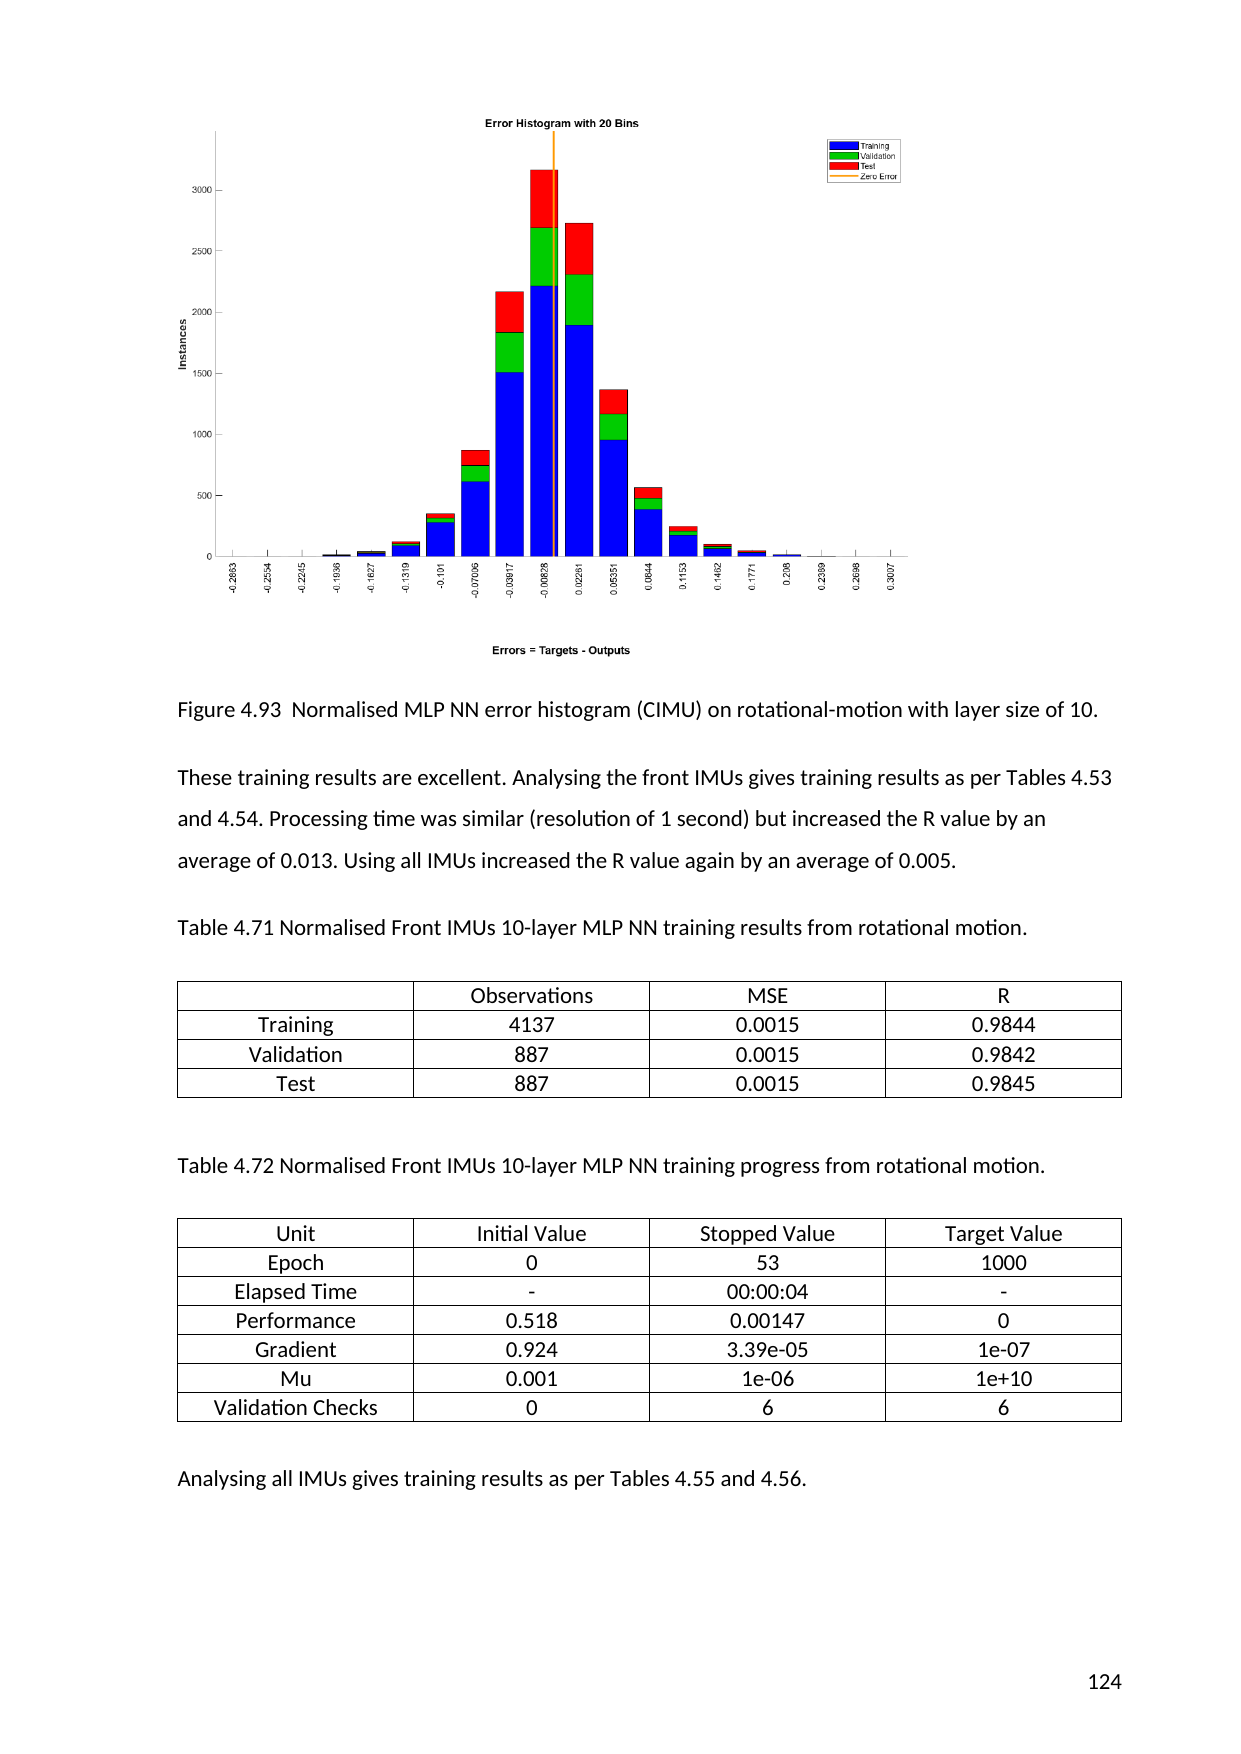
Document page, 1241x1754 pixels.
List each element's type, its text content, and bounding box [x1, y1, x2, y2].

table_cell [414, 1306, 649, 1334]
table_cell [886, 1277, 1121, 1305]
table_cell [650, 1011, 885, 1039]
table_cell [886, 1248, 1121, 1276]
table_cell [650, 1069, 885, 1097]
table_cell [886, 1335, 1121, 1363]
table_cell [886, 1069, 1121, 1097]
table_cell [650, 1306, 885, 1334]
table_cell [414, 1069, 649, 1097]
text These training results are excellent. Analysing the front IMUs gives training results as per Tables 4.53 and 4.54. Processing time was similar (resolution of 1 second) but increased the R value by an average of 0.013. Using all IMUs increased the R value again by an average of 0.005. [177, 763, 1122, 874]
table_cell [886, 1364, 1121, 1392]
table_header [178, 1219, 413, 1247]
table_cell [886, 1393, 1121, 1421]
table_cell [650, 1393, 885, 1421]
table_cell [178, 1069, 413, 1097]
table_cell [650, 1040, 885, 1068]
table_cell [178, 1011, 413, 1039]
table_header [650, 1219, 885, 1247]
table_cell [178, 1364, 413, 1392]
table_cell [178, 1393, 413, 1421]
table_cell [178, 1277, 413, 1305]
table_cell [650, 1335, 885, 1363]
picture [177, 118, 909, 657]
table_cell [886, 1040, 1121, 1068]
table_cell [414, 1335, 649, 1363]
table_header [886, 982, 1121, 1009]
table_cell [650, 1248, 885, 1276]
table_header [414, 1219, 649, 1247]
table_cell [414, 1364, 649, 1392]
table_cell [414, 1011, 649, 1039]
text Analysing all IMUs gives training results as per Tables 4.55 and 4.56. [177, 1422, 1122, 1492]
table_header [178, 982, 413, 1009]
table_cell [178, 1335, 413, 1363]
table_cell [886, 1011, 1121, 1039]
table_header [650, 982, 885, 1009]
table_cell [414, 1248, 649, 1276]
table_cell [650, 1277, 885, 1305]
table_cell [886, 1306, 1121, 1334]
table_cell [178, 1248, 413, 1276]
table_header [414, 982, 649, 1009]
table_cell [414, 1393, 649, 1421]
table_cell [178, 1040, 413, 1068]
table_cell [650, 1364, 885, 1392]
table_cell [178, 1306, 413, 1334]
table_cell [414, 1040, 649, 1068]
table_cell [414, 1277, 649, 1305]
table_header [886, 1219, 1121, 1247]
